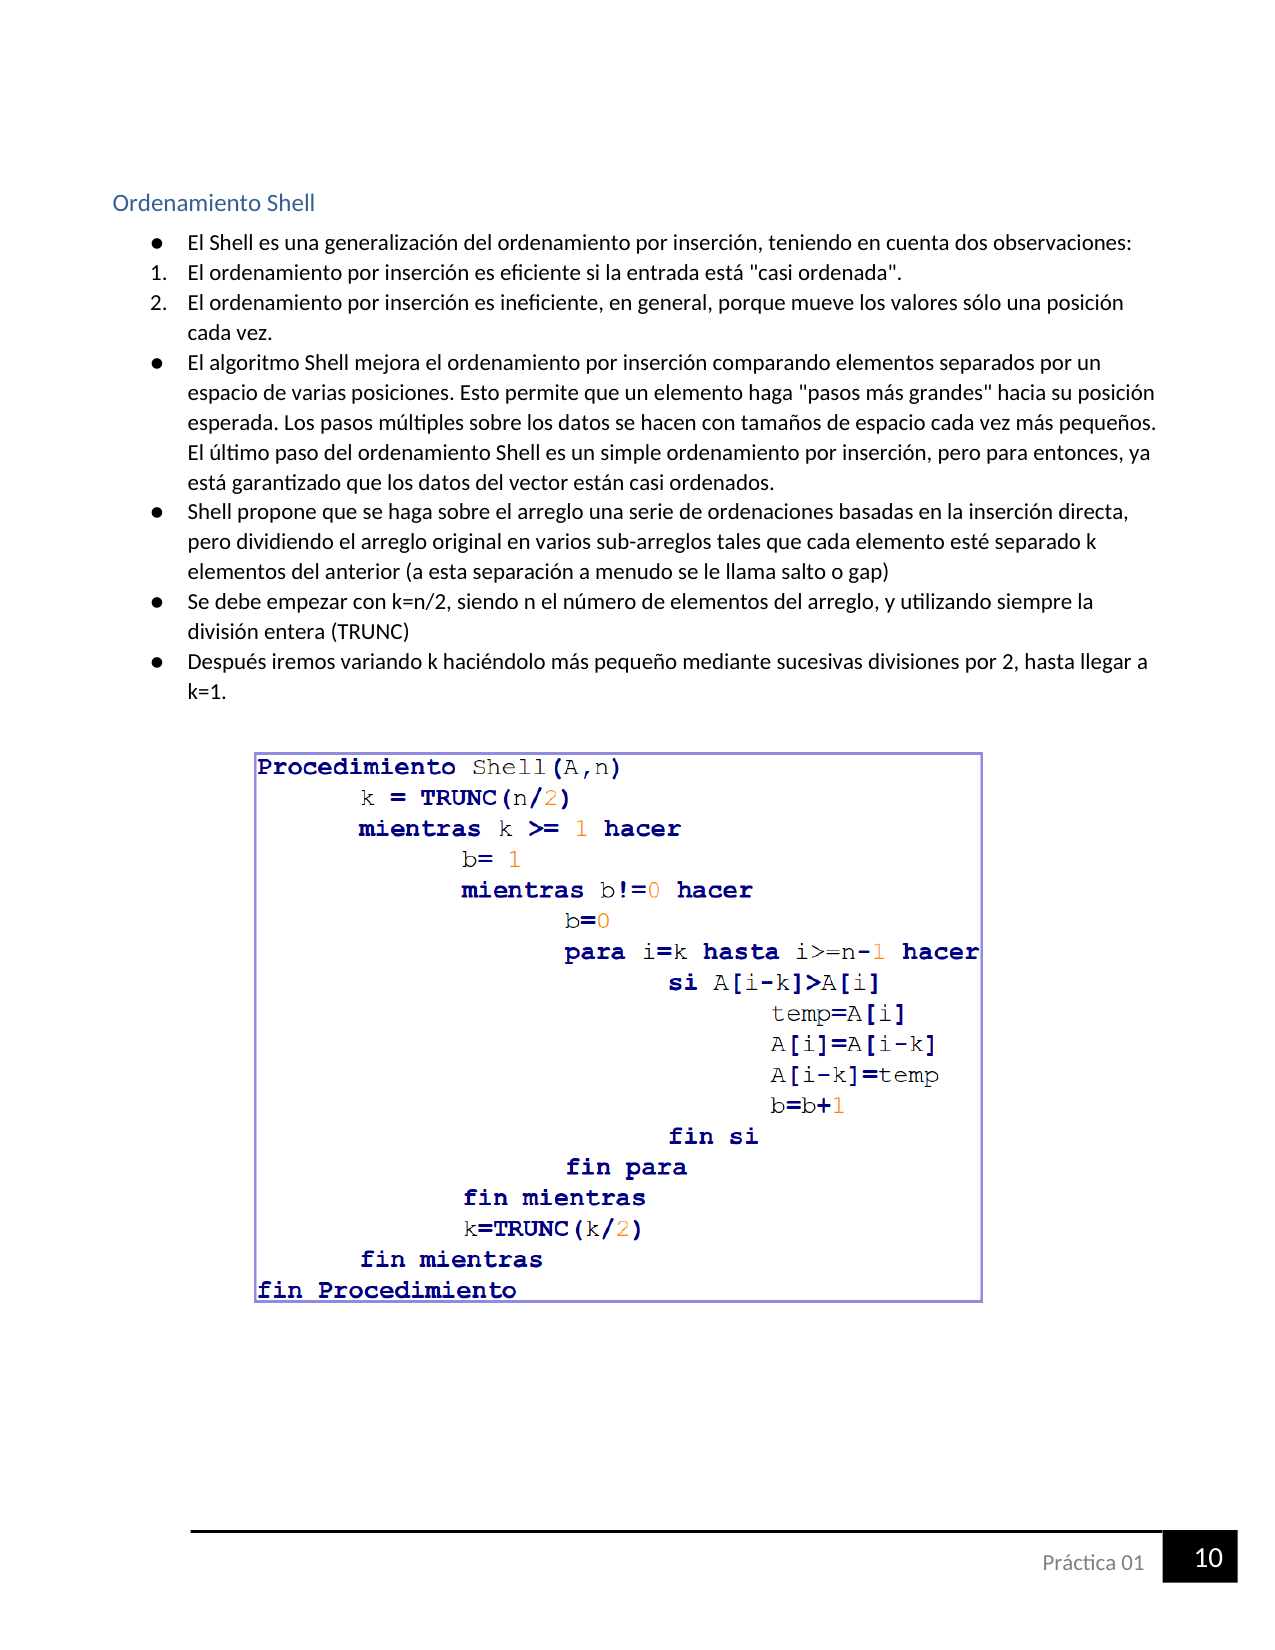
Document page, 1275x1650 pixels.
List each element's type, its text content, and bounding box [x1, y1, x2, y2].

subtitle Ordenamiento Shell [112, 187, 1162, 218]
list El ordenamiento por inserción es ineficiente, en general, porque mueve los valores sólo una posición cada vez. [150, 288, 1162, 346]
list El ordenamiento por inserción es eficiente si la entrada está "casi ordenada". [150, 258, 1162, 286]
picture [251, 750, 985, 1304]
list Se debe empezar con k=n/2, siendo n el número de elementos del arreglo, y utilizando siempre la división entera (TRUNC) [150, 587, 1162, 645]
list Después iremos variando k haciéndolo más pequeño mediante sucesivas divisiones por 2, hasta llegar a k=1. [150, 647, 1162, 705]
list Shell propone que se haga sobre el arreglo una serie de ordenaciones basadas en la inserción directa, pero dividiendo el arreglo original en varios sub-arreglos tales que cada elemento esté separado k elementos del anterior (a esta separación a menudo se le llama salto o gap) [150, 497, 1162, 585]
list El algoritmo Shell mejora el ordenamiento por inserción comparando elementos separados por un espacio de varias posiciones. Esto permite que un elemento haga "pasos más grandes" hacia su posición esperada. Los pasos múltiples sobre los datos se hacen con tamaños de espacio cada vez más pequeños. El último paso del ordenamiento Shell es un simple ordenamiento por inserción, pero para entonces, ya está garantizado que los datos del vector están casi ordenados. [150, 348, 1162, 496]
list El Shell es una generalización del ordenamiento por inserción, teniendo en cuenta dos observaciones: [150, 228, 1162, 256]
